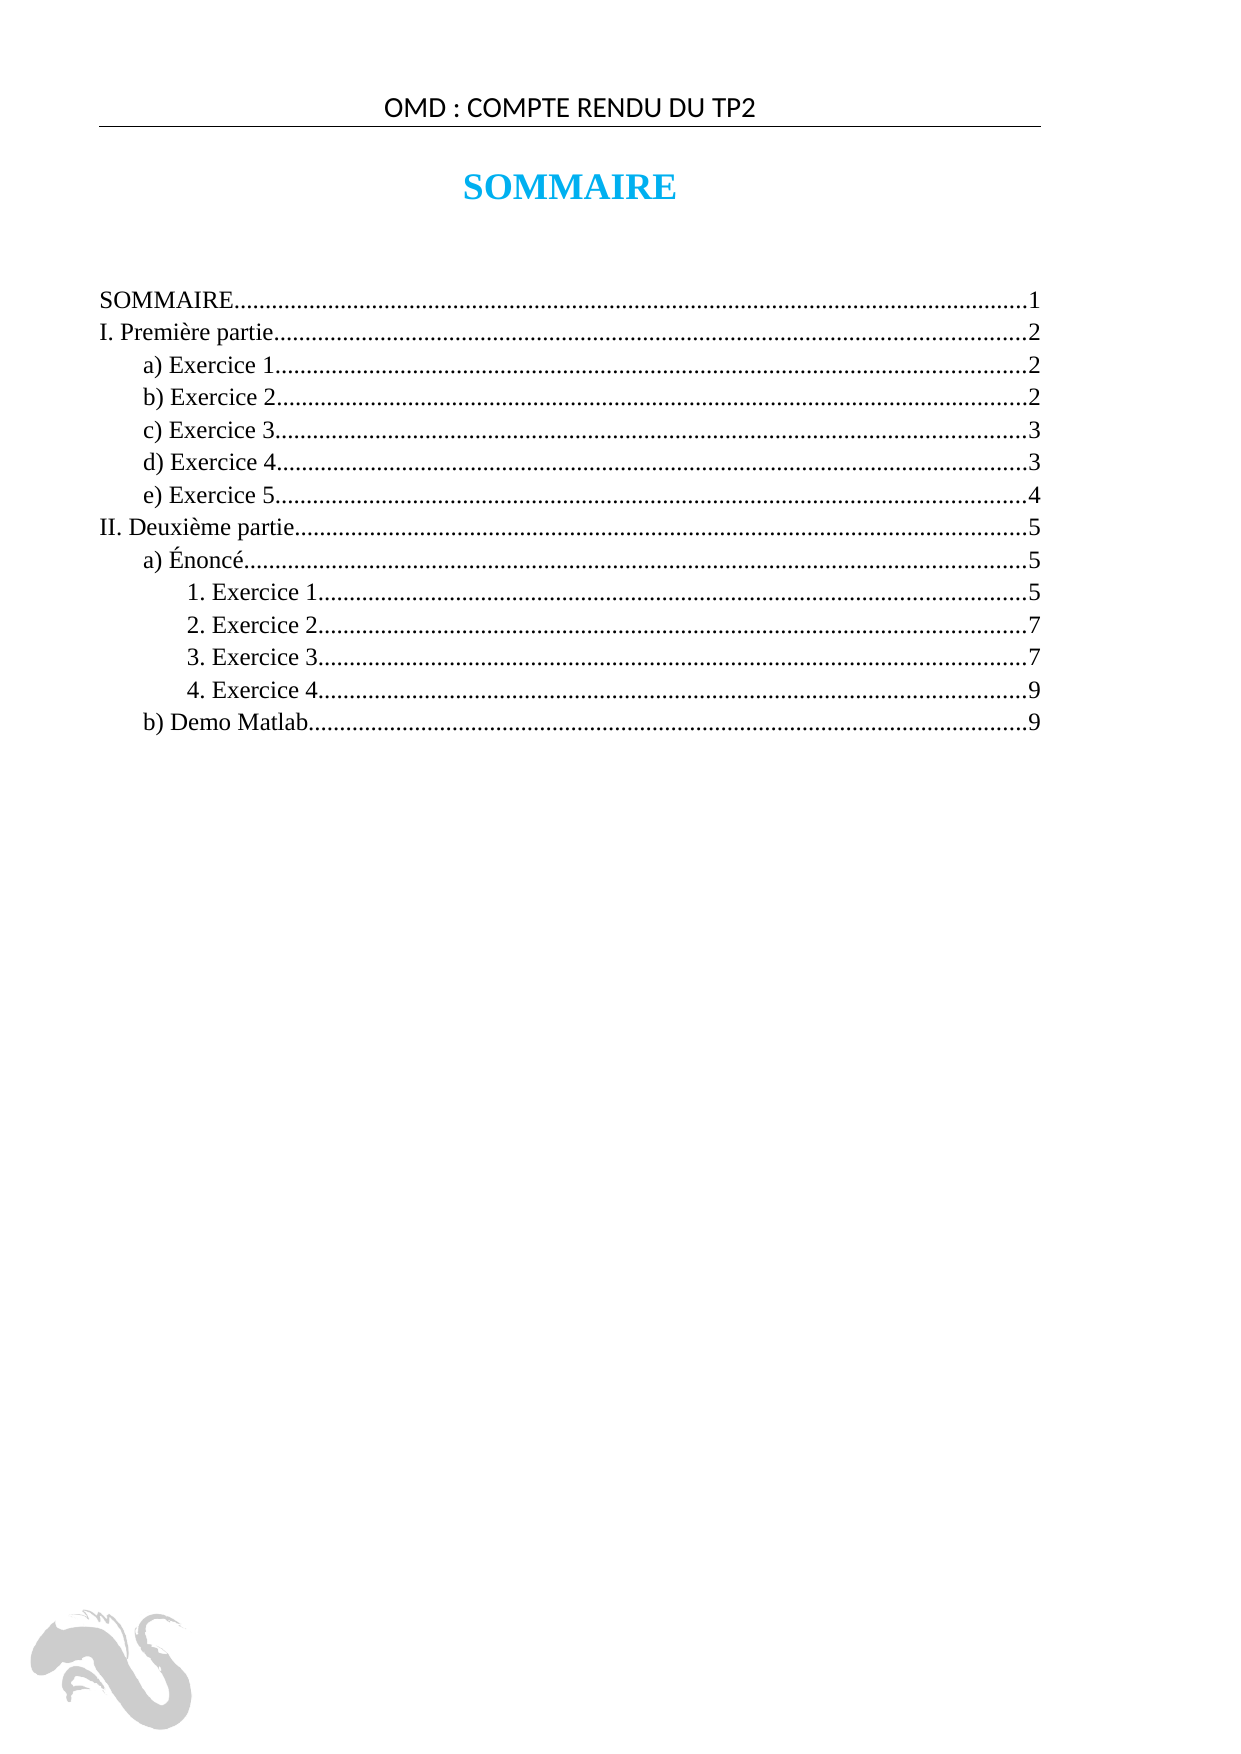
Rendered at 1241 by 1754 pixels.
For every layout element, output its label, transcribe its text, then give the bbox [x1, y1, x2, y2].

list SOMMAIRE [99, 153, 1041, 218]
